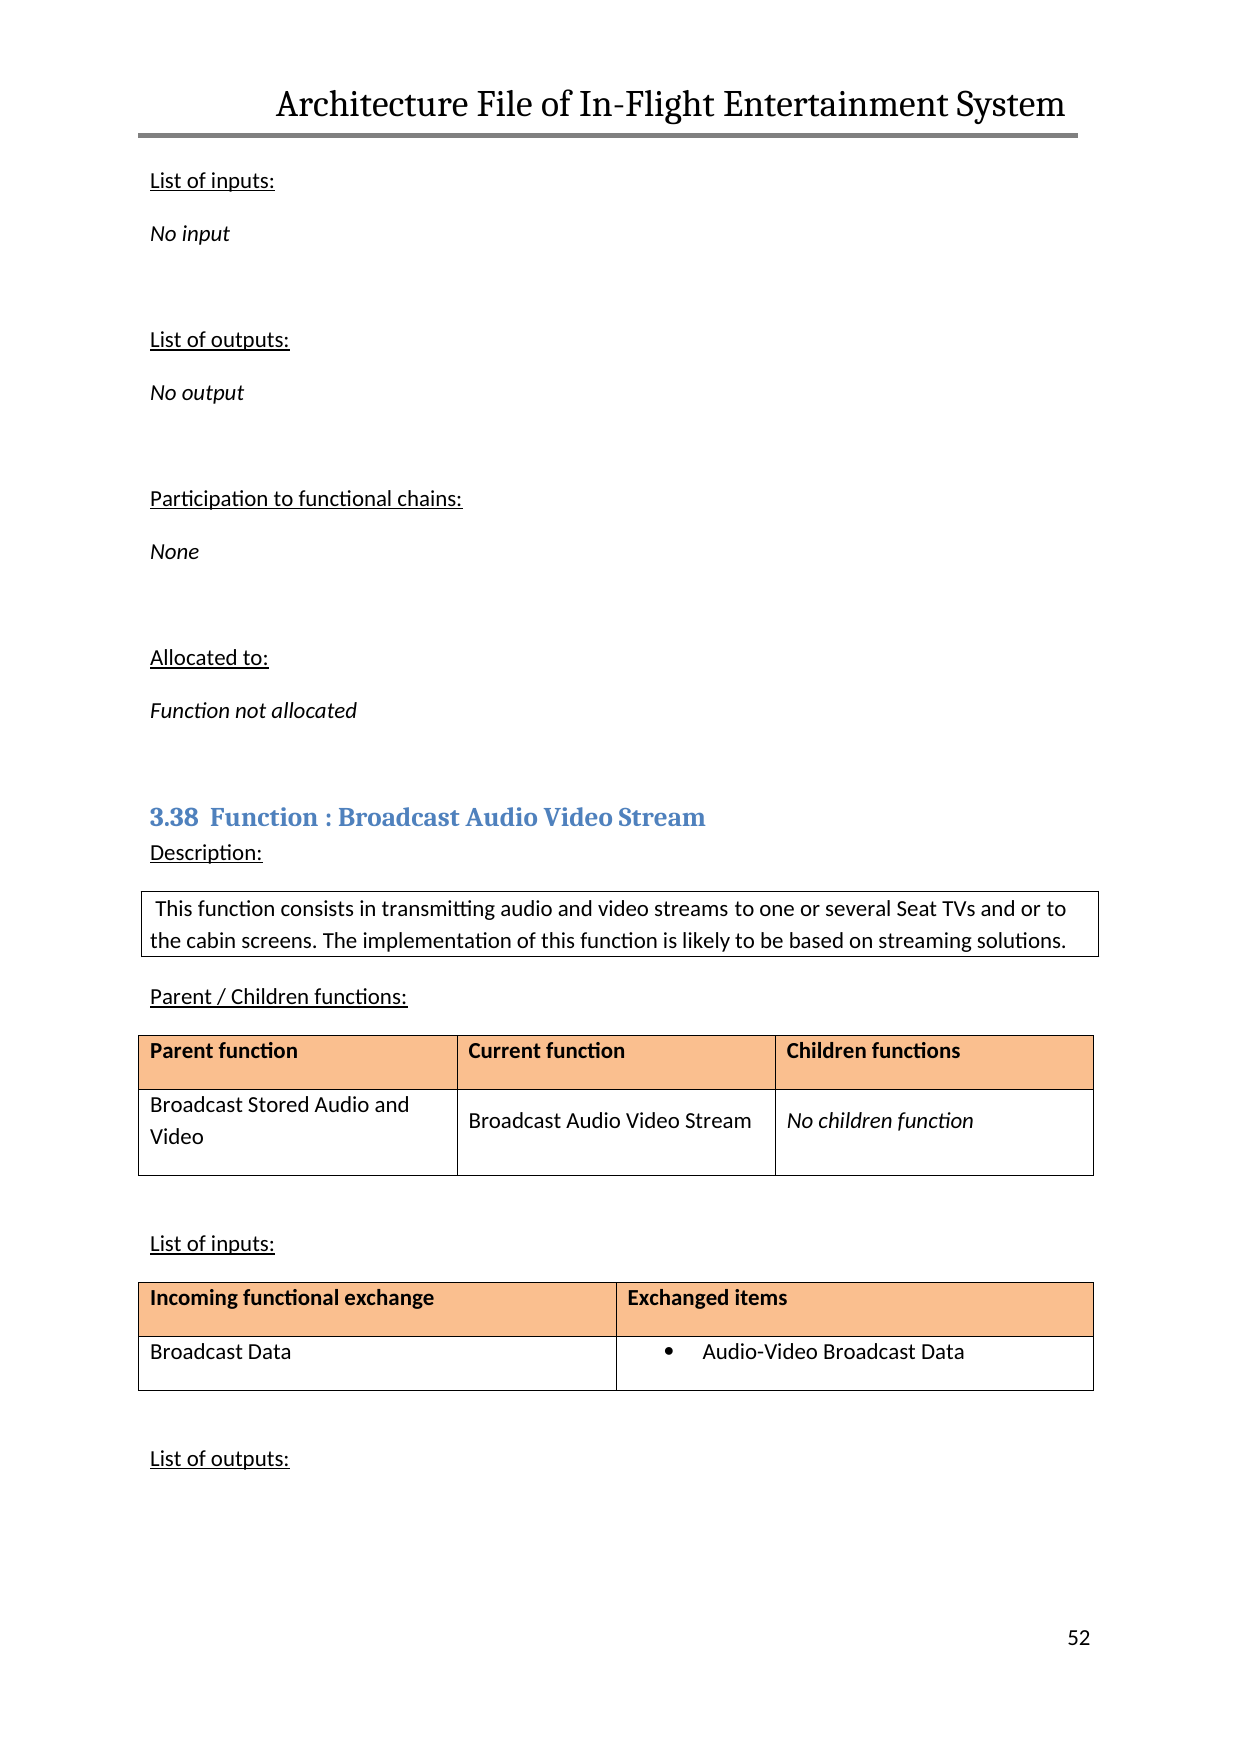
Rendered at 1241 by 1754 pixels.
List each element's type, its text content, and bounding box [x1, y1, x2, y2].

table_cell No children function [776, 1090, 1093, 1175]
text Allocated to: [150, 643, 1090, 671]
subtitle Function : Broadcast Audio Video Stream [150, 802, 1090, 833]
text No input [150, 219, 1090, 247]
table_header Broadcast Data [139, 1337, 616, 1389]
text No output [150, 378, 1090, 406]
text List of outputs: [150, 325, 1090, 353]
text List of inputs: [150, 1229, 1090, 1257]
table_header Incoming functional exchange [139, 1283, 616, 1336]
table_header Current function [458, 1036, 775, 1089]
text Participation to functional chains: [150, 484, 1090, 512]
table_header Children functions [776, 1036, 1093, 1089]
text Description: [150, 838, 1090, 866]
text None [150, 537, 1090, 565]
table_header Audio-Video Broadcast Data [617, 1337, 1093, 1389]
table_header Exchanged items [617, 1283, 1093, 1336]
text List of outputs: [150, 1444, 1090, 1472]
table_cell Broadcast Stored Audio and Video [139, 1090, 457, 1175]
text Function not allocated [150, 696, 1090, 724]
table_header Parent function [139, 1036, 457, 1089]
text List of inputs: [150, 166, 1090, 194]
table_cell Broadcast Audio Video Stream [458, 1090, 775, 1175]
text This function consists in transmitting audio and video streams to one or several Seat TVs and or to the cabin screens. The implementation of this function is likely to be based on streaming solutions. [142, 892, 1098, 956]
text Parent / Children functions: [150, 982, 1090, 1010]
